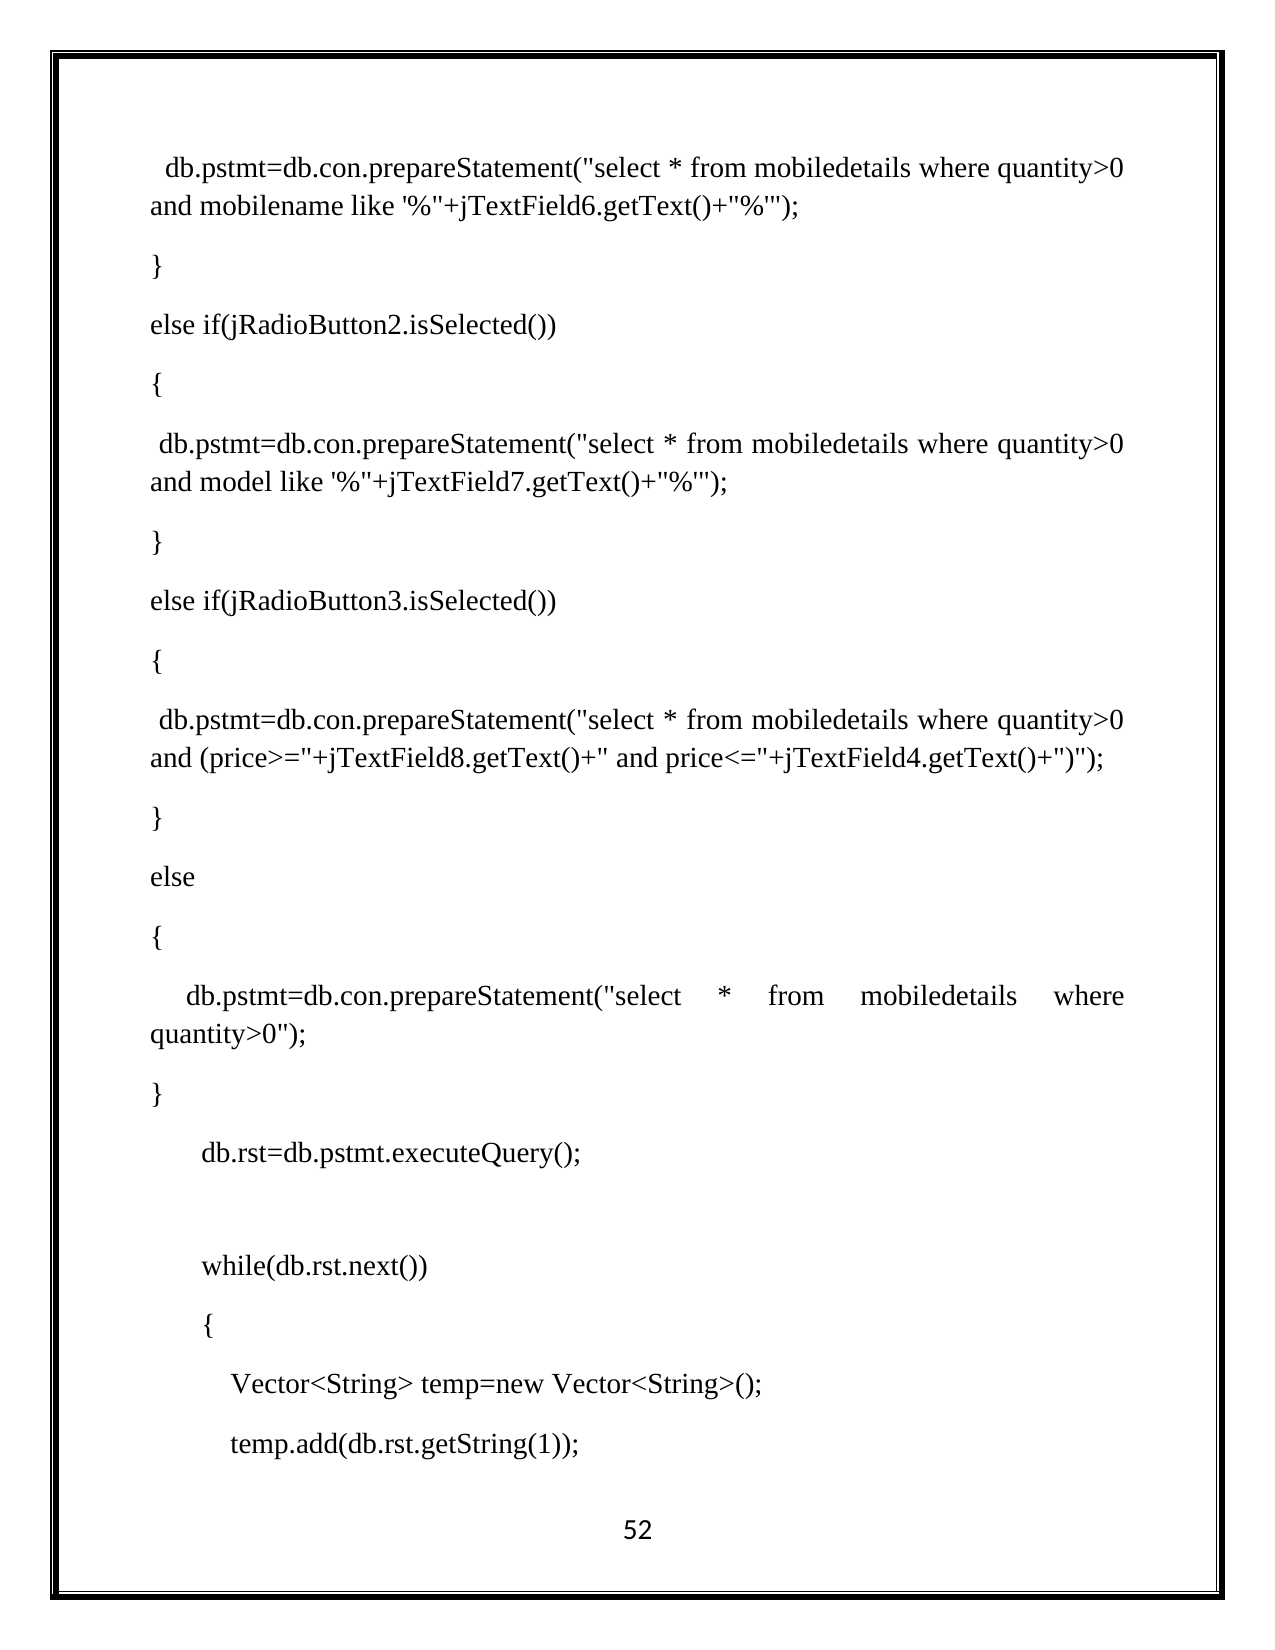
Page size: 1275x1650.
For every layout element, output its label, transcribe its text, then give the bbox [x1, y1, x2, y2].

text } [150, 1076, 1125, 1109]
text { [150, 367, 1125, 400]
text db.pstmt=db.con.prepareStatement("select * from mobiledetails where quantity>0 and mobilename like '%"+jTextField6.getText()+"%'"); [150, 150, 1125, 222]
text else if(jRadioButton3.isSelected()) [150, 583, 1125, 617]
text db.pstmt=db.con.prepareStatement("select * from mobiledetails where quantity>0 and (price>="+jTextField8.getText()+" and price<="+jTextField4.getText()+")"); [150, 702, 1125, 774]
text else if(jRadioButton2.isSelected()) [150, 307, 1125, 341]
text else [150, 859, 1125, 893]
text { [150, 643, 1125, 676]
text db.pstmt=db.con.prepareStatement("select * from mobiledetails where quantity>0 and model like '%"+jTextField7.getText()+"%'"); [150, 426, 1125, 498]
text while(db.rst.next()) [150, 1248, 1125, 1281]
text temp.add(db.rst.getString(1)); [150, 1426, 1125, 1459]
text db.rst=db.pstmt.executeQuery(); [150, 1135, 1125, 1169]
text } [150, 800, 1125, 833]
text } [150, 248, 1125, 281]
text db.pstmt=db.con.prepareStatement("select * from mobiledetails where quantity>0"); [150, 978, 1125, 1050]
text { [150, 919, 1125, 952]
text Vector<String> temp=new Vector<String>(); [150, 1367, 1125, 1400]
text } [150, 524, 1125, 557]
text { [150, 1307, 1125, 1341]
